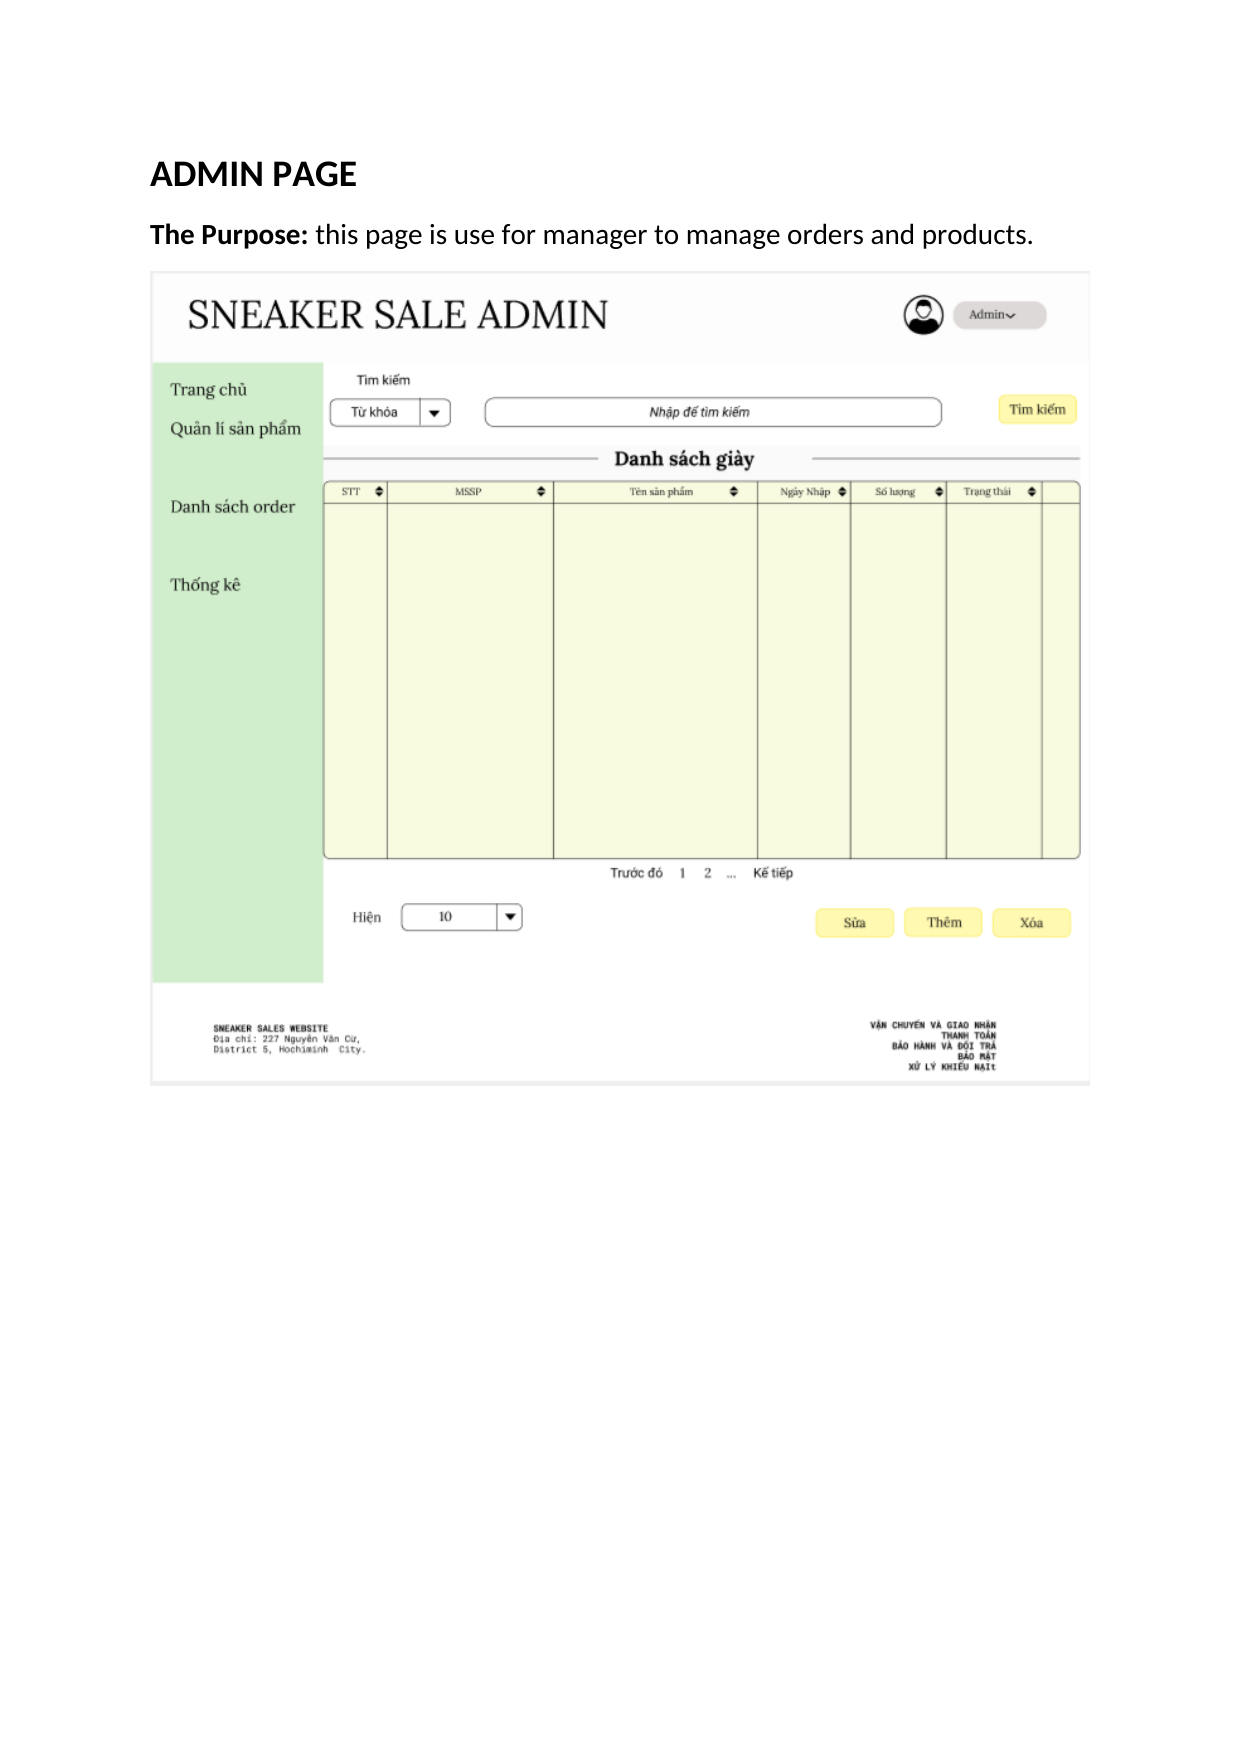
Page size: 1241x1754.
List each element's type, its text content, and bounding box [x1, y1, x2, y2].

text ADMIN PAGE [150, 150, 1090, 196]
picture [150, 271, 1091, 1086]
text The Purpose: this page is use for manager to manage orders and products. [150, 216, 1090, 252]
